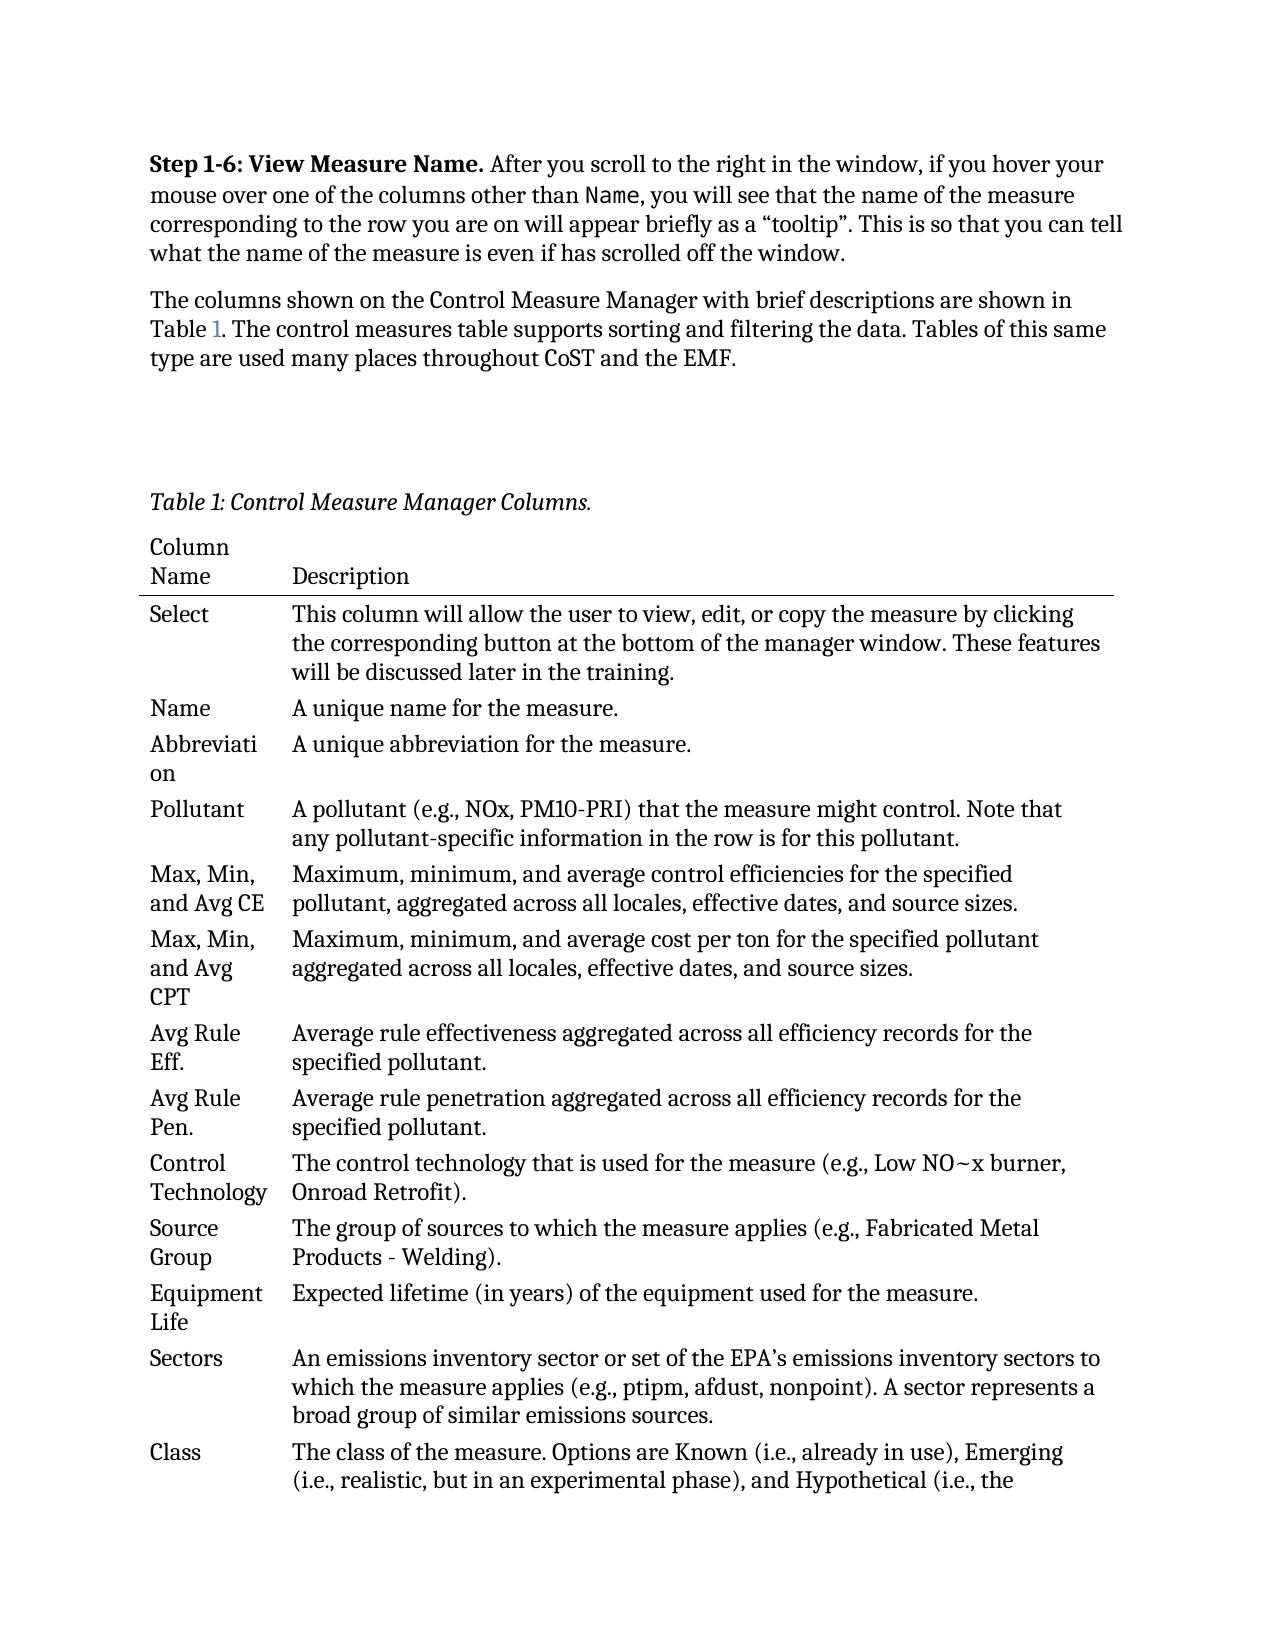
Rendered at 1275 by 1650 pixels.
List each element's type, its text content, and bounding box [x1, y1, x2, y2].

text The columns shown on the Control Measure Manager with brief descriptions are shown in Table 1. The control measures table supports sorting and filtering the data. Tables of this same type are used many places throughout CoST and the EMF. [150, 286, 1125, 372]
table_cell Source Group [139, 1210, 281, 1275]
table_cell Sectors [139, 1340, 281, 1434]
table_cell Average rule penetration aggregated across all efficiency records for the specified pollutant. [281, 1080, 1114, 1145]
text Step 1-6: View Measure Name. After you scroll to the right in the window, if you hover your mouse over one of the columns other than Name, you will see that the name of the measure corresponding to the row you are on will appear briefly as a “tooltip”. This is so that you can tell what the name of the measure is even if has scrolled off the window. [150, 150, 1125, 267]
table_cell Avg Rule Pen. [139, 1080, 281, 1145]
table_cell Select [139, 596, 281, 690]
table_cell This column will allow the user to view, edit, or copy the measure by clicking the corresponding button at the bottom of the manager window. These features will be discussed later in the training. [281, 596, 1114, 690]
table_cell Maximum, minimum, and average control efficiencies for the specified pollutant, aggregated across all locales, effective dates, and source sizes. [281, 856, 1114, 921]
table_cell A unique name for the measure. [281, 690, 1114, 726]
table_header Column Name [139, 530, 281, 594]
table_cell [281, 1434, 1114, 1495]
text Table 1: Control Measure Manager Columns. [150, 488, 1125, 517]
table_cell Control Technology [139, 1145, 281, 1210]
table_cell A pollutant (e.g., NOx, PM10-PRI) that the measure might control. Note that any pollutant-specific information in the row is for this pollutant. [281, 791, 1114, 856]
table_cell Max, Min, and Avg CE [139, 856, 281, 921]
table_cell The group of sources to which the measure applies (e.g., Fabricated Metal Products - Welding). [281, 1210, 1114, 1275]
table_cell An emissions inventory sector or set of the EPA’s emissions inventory sectors to which the measure applies (e.g., ptipm, afdust, nonpoint). A sector represents a broad group of similar emissions sources. [281, 1340, 1114, 1434]
table_cell Max, Min, and Avg CPT [139, 921, 281, 1015]
table_cell Name [139, 690, 281, 726]
table_cell Pollutant [139, 791, 281, 856]
table_cell Class [139, 1434, 281, 1495]
table_cell Average rule effectiveness aggregated across all efficiency records for the specified pollutant. [281, 1015, 1114, 1080]
table_cell Maximum, minimum, and average cost per ton for the specified pollutant aggregated across all locales, effective dates, and source sizes. [281, 921, 1114, 1015]
table_cell The control technology that is used for the measure (e.g., Low NO~x burner, Onroad Retrofit). [281, 1145, 1114, 1210]
table_cell Equipment Life [139, 1275, 281, 1340]
table_cell A unique abbreviation for the measure. [281, 726, 1114, 791]
table_cell Avg Rule Eff. [139, 1015, 281, 1080]
table_header Description [281, 530, 1114, 594]
table_cell Abbreviation [139, 726, 281, 791]
table_cell Expected lifetime (in years) of the equipment used for the measure. [281, 1275, 1114, 1340]
